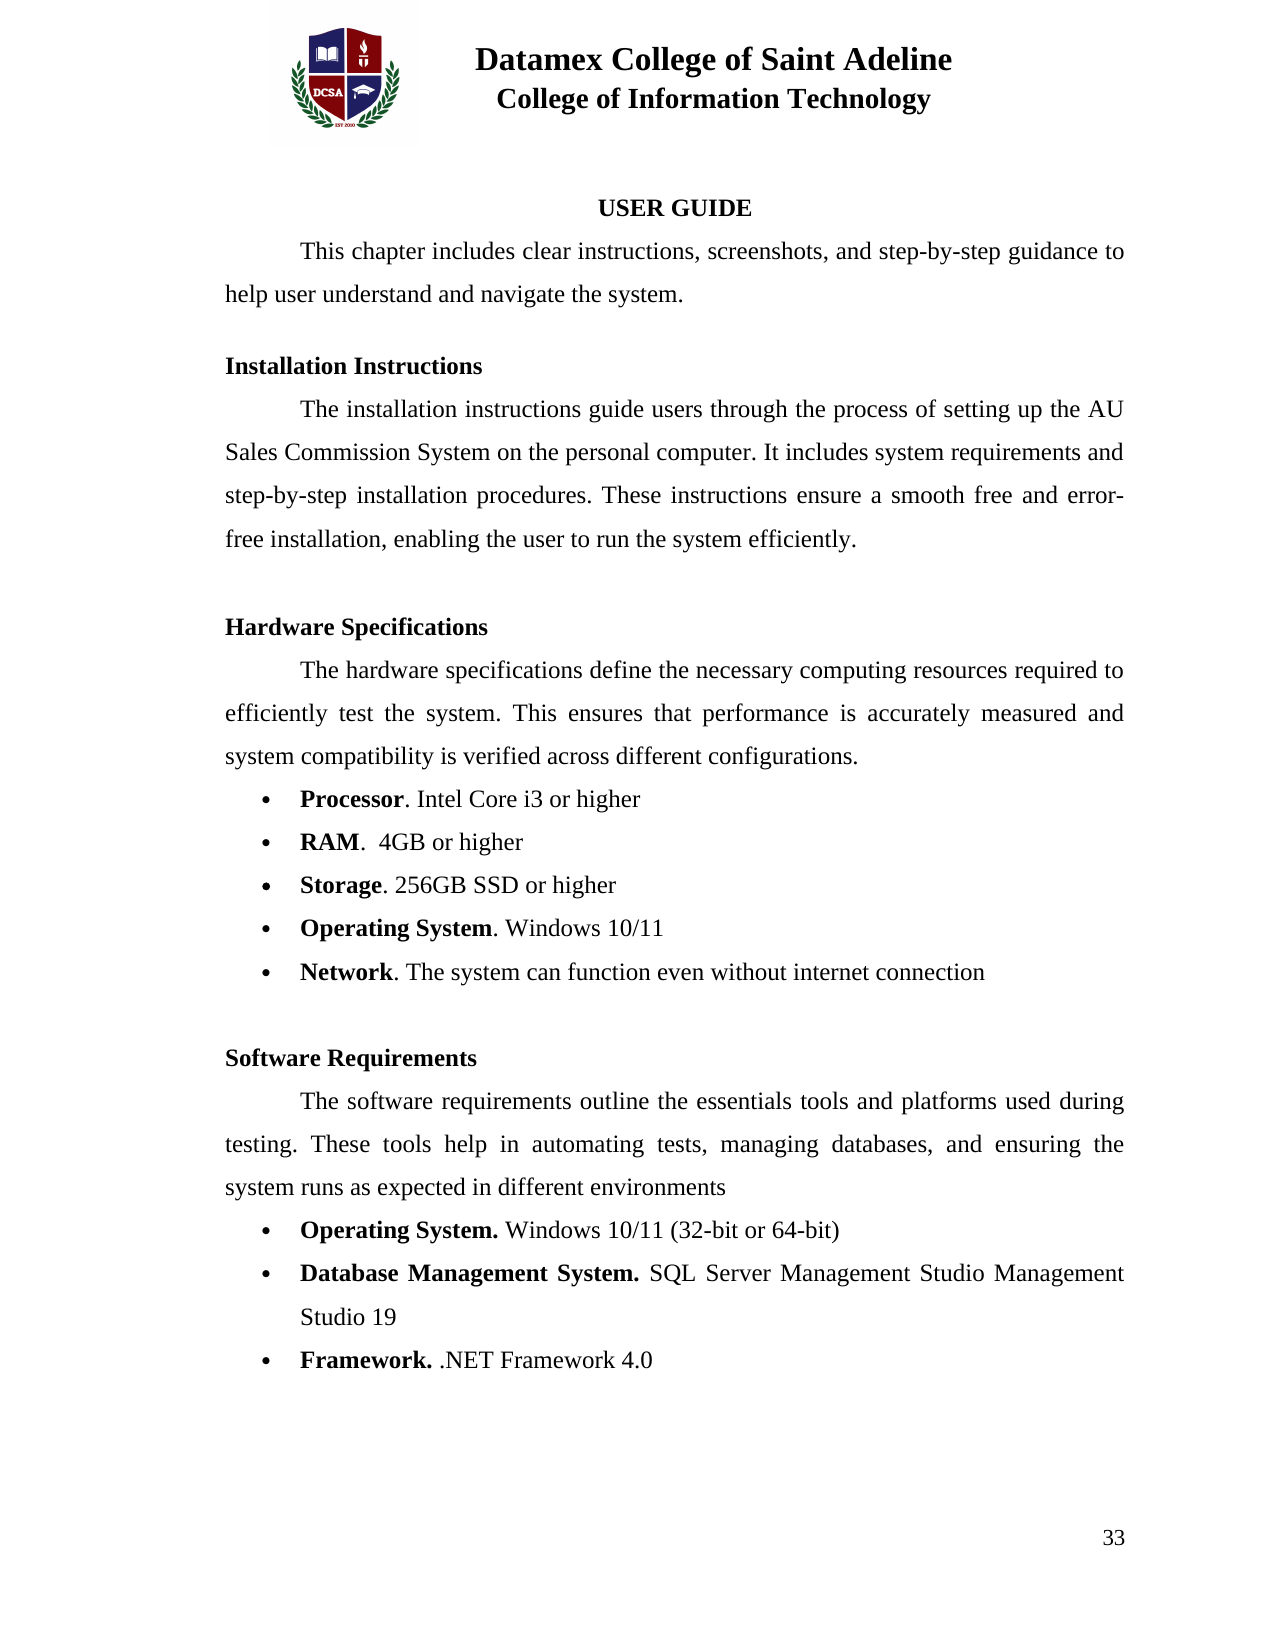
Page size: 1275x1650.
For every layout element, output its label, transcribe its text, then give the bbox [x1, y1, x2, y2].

list Operating System. Windows 10/11 (32-bit or 64-bit) [262, 1215, 1125, 1244]
text Software Requirements [225, 1043, 1125, 1072]
text Installation Instructions [225, 351, 1125, 380]
list Framework. .NET Framework 4.0 [262, 1345, 1125, 1373]
text Hardware Specifications [225, 612, 1125, 640]
text The hardware specifications define the necessary computing resources required to efficiently test the system. This ensures that performance is accurately measured and system compatibility is verified across different configurations. [225, 655, 1125, 770]
text This chapter includes clear instructions, screenshots, and step-by-step guidance to help user understand and navigate the system. [225, 236, 1125, 308]
list Storage. 256GB SSD or higher [262, 870, 1125, 899]
list Processor. Intel Core i3 or higher [262, 784, 1125, 813]
picture [268, 1, 420, 146]
list RAM. 4GB or higher [262, 827, 1125, 856]
list Operating System. Windows 10/11 [262, 913, 1125, 942]
text USER GUIDE [225, 193, 1125, 222]
list Network. The system can function even without internet connection [262, 957, 1125, 985]
text The software requirements outline the essentials tools and platforms used during testing. These tools help in automating tests, managing databases, and ensuring the system runs as expected in different environments [225, 1086, 1125, 1201]
text The installation instructions guide users through the process of setting up the AU Sales Commission System on the personal computer. It includes system requirements and step-by-step installation procedures. These instructions ensure a smooth free and error-free installation, enabling the user to run the system efficiently. [225, 394, 1125, 552]
list Database Management System. SQL Server Management Studio Management Studio 19 [262, 1258, 1125, 1330]
